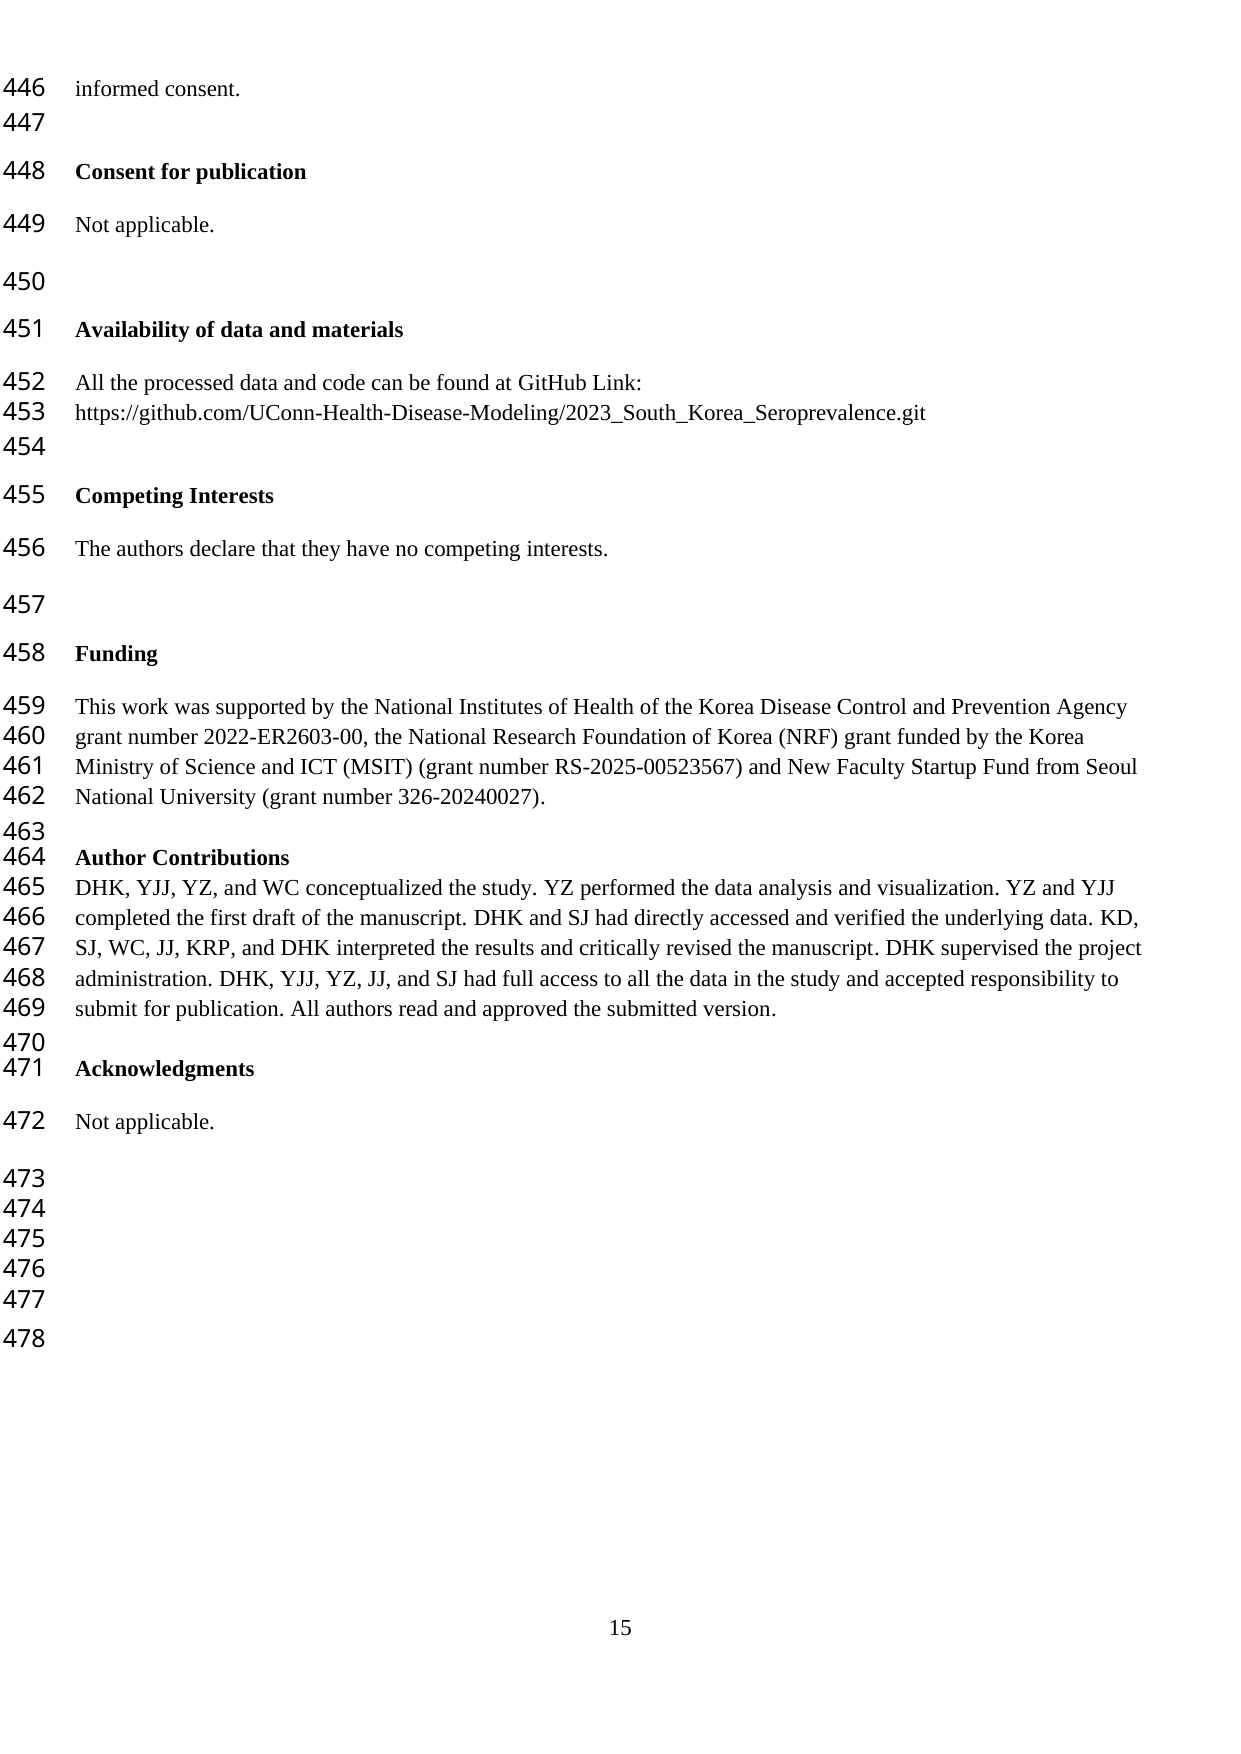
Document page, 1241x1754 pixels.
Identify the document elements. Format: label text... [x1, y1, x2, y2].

text Funding [75, 640, 1165, 666]
text This work was supported by the National Institutes of Health of the Korea Disease Control and Prevention Agency grant number 2022-ER2603-00, the National Research Foundation of Korea (NRF) grant funded by the Korea Ministry of Science and ICT (MSIT) (grant number RS-2025-00523567) and New Faculty Startup Fund from Seoul National University (grant number 326-20240027). [75, 693, 1165, 810]
text DHK, YJJ, YZ, and WC conceptualized the study. YZ performed the data analysis and visualization. YZ and YJJ completed the first draft of the manuscript. DHK and SJ had directly accessed and verified the underlying data. KD, SJ, WC, JJ, KRP, and DHK interpreted the results and critically revised the manuscript. DHK supervised the project administration. DHK, YJJ, YZ, JJ, and SJ had full access to all the data in the study and accepted responsibility to submit for publication. All authors read and approved the submitted version. [75, 874, 1165, 1021]
text Author Contributions [75, 844, 1165, 870]
text The authors declare that they have no competing interests. [75, 534, 1165, 561]
text Not applicable. [75, 211, 1165, 237]
text All the processed data and code can be found at GitHub Link: https://github.com/UConn-Health-Disease-Modeling/2023_South_Korea_Seroprevalence.git [75, 369, 1165, 425]
text Availability of data and materials [75, 316, 1165, 342]
text Not applicable. [75, 1108, 1165, 1134]
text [75, 75, 1165, 101]
text Acknowledgments [75, 1055, 1165, 1082]
text Competing Interests [75, 482, 1165, 508]
text Consent for publication [75, 158, 1165, 184]
